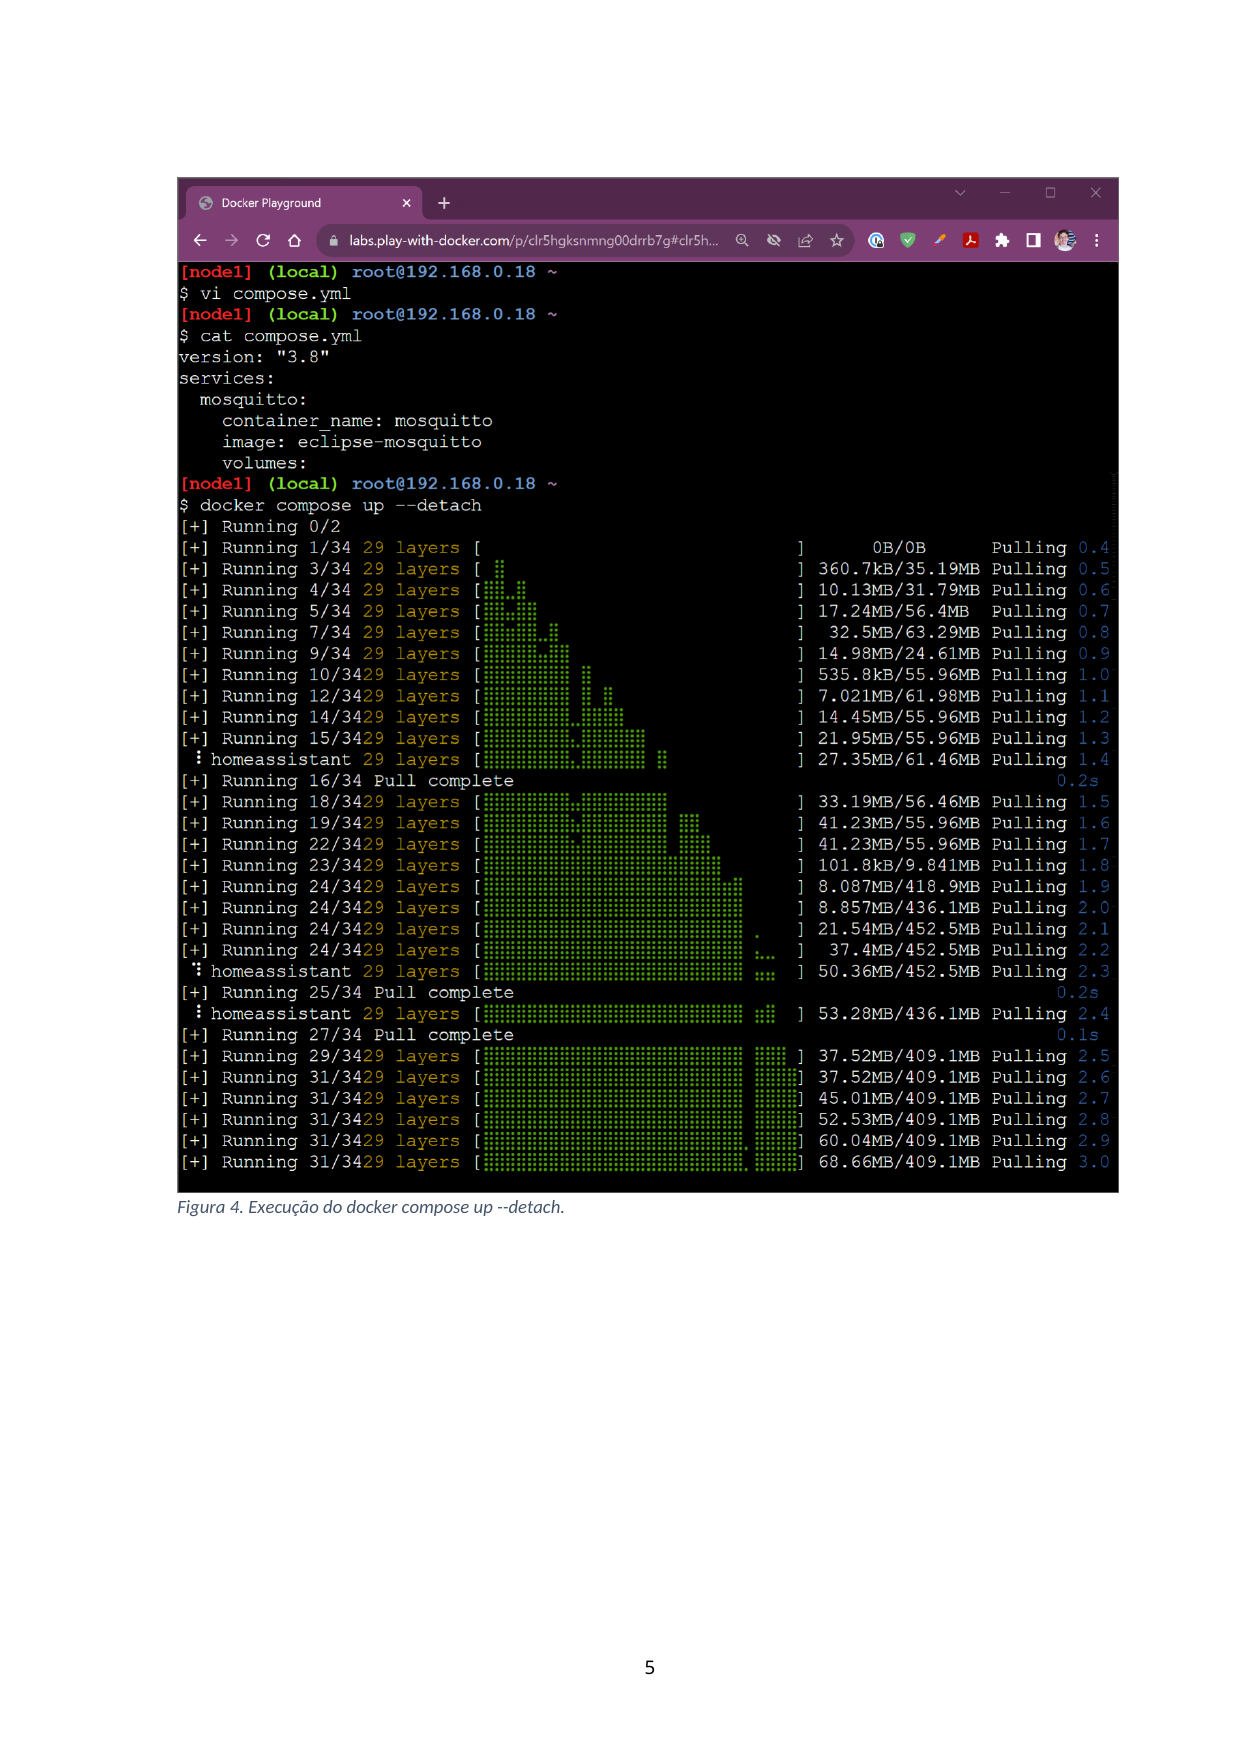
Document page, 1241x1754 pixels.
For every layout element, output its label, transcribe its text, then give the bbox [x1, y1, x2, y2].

text Figura 4. Execução do docker compose up --detach. [177, 1195, 1122, 1218]
picture [177, 177, 1119, 1193]
